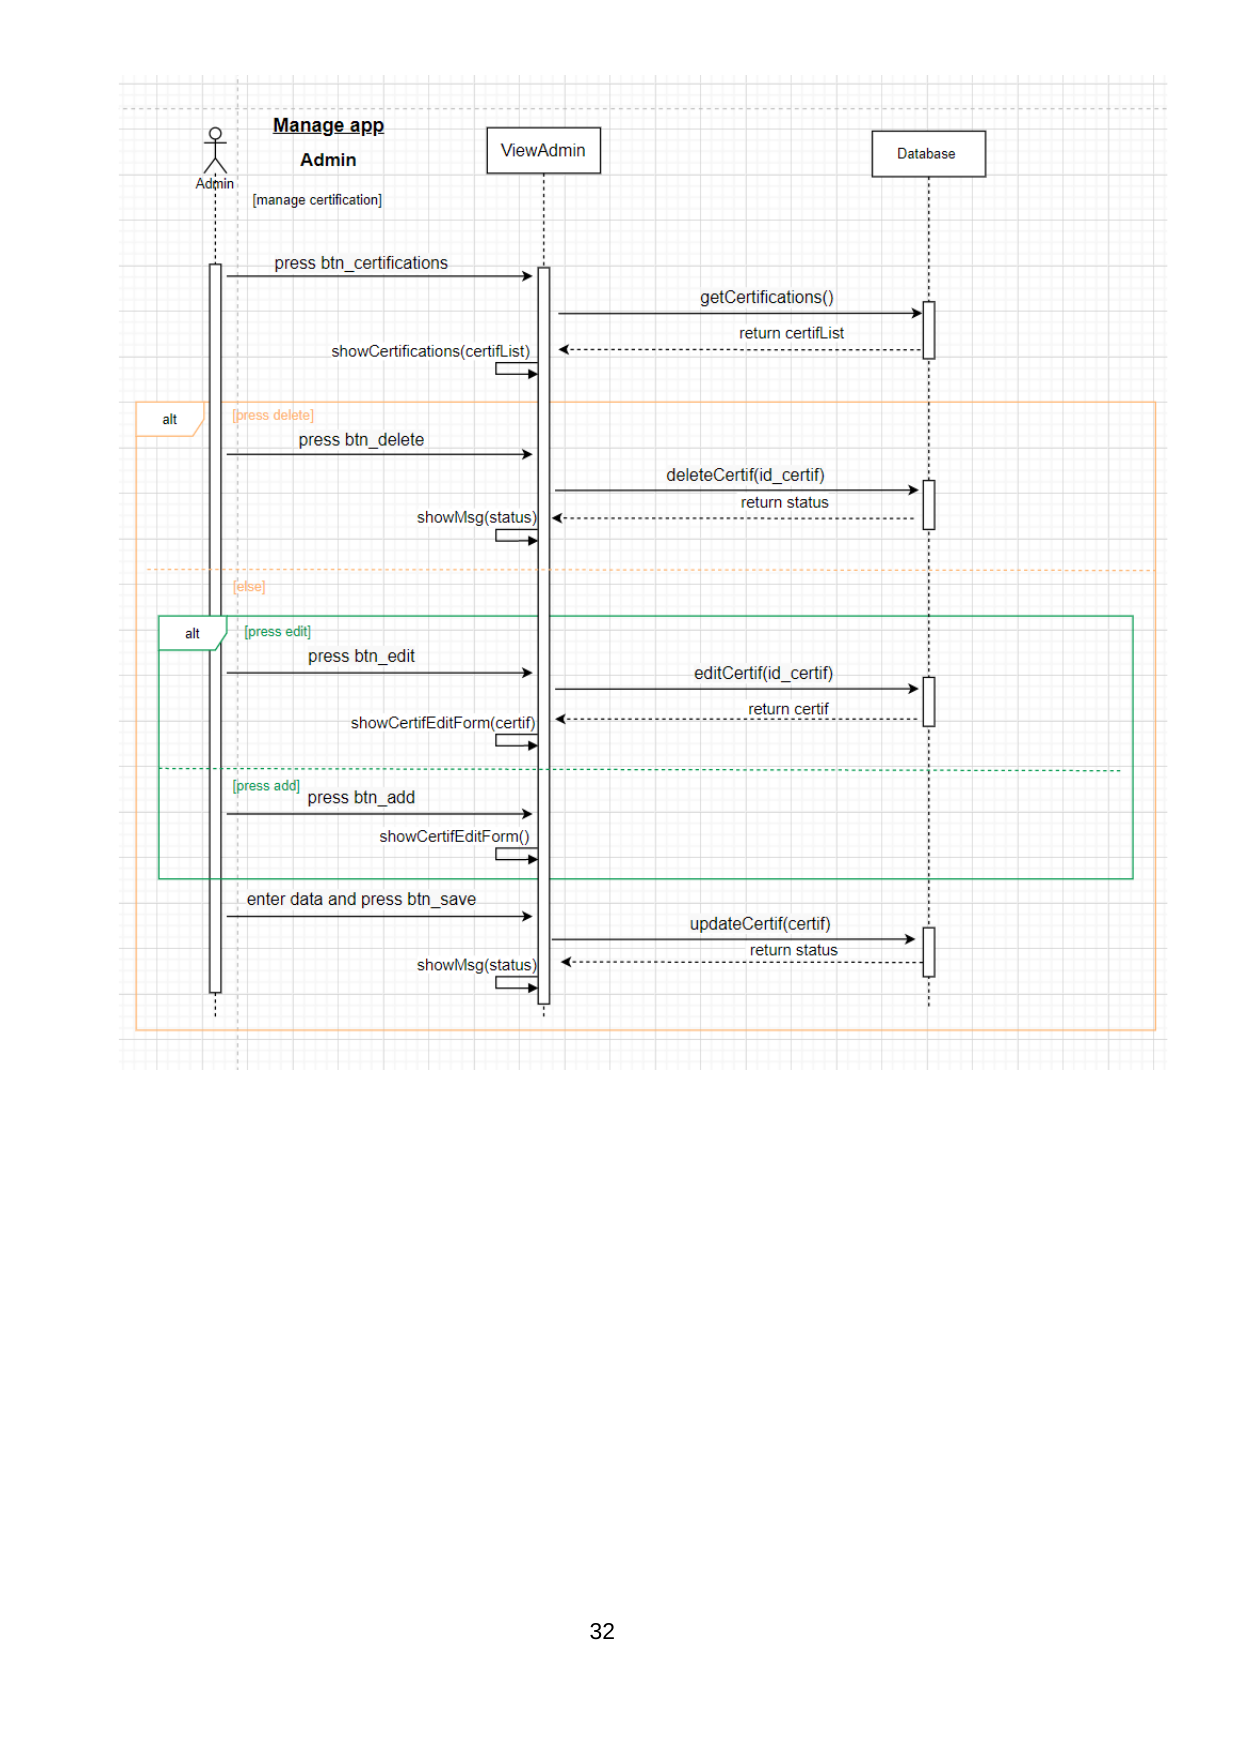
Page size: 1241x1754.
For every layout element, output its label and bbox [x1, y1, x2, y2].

picture [118, 75, 1168, 1070]
